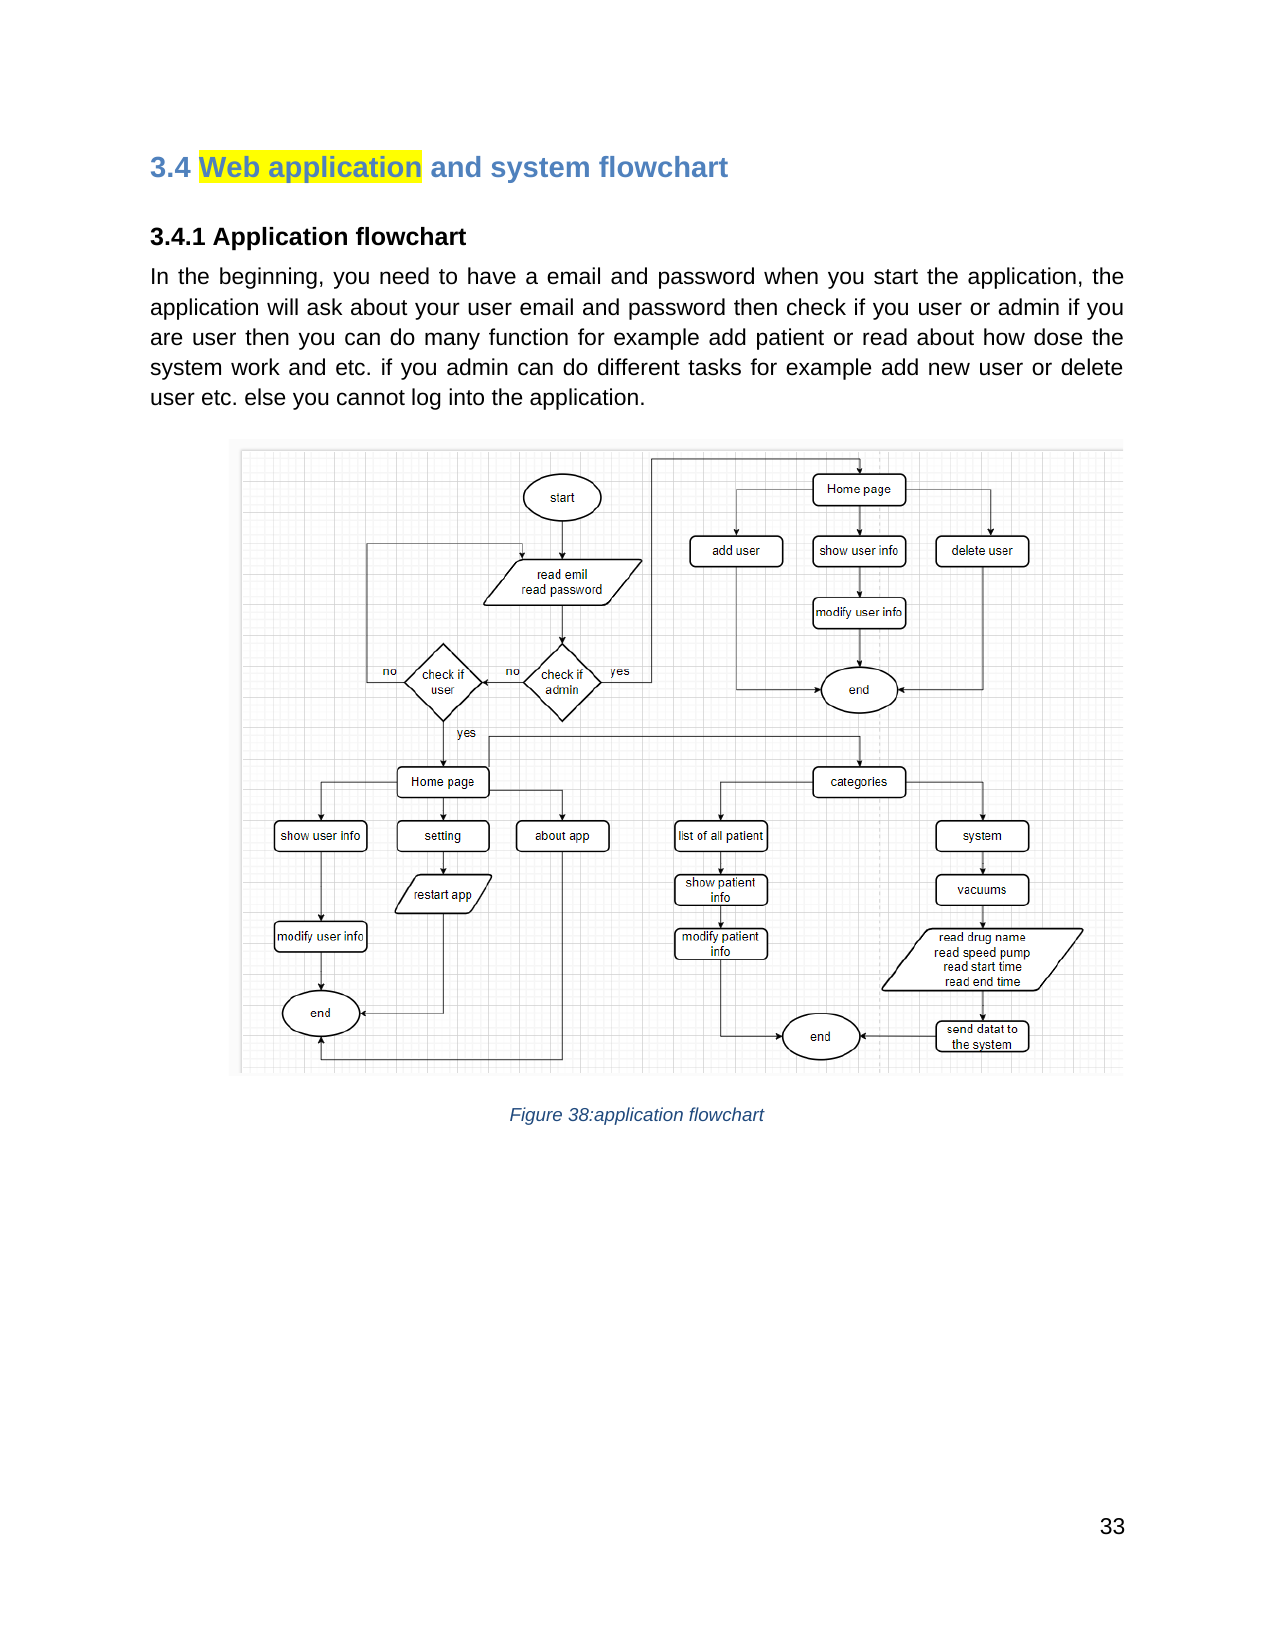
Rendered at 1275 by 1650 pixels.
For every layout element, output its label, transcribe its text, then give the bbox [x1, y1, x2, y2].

text In the beginning, you need to have a email and password when you start the application, the application will ask about your user email and password then check if you user or admin if you are user then you can do many function for example add patient or read about how dose the system work and etc. if you admin can do different tasks for example add new user or delete user etc. else you cannot log into the application. [150, 263, 1125, 410]
picture [228, 439, 1124, 1076]
subtitle 3.4 Web application and system flowchart [422, 150, 1125, 183]
subtitle 3.4.1 Application flowchart [150, 222, 1125, 251]
